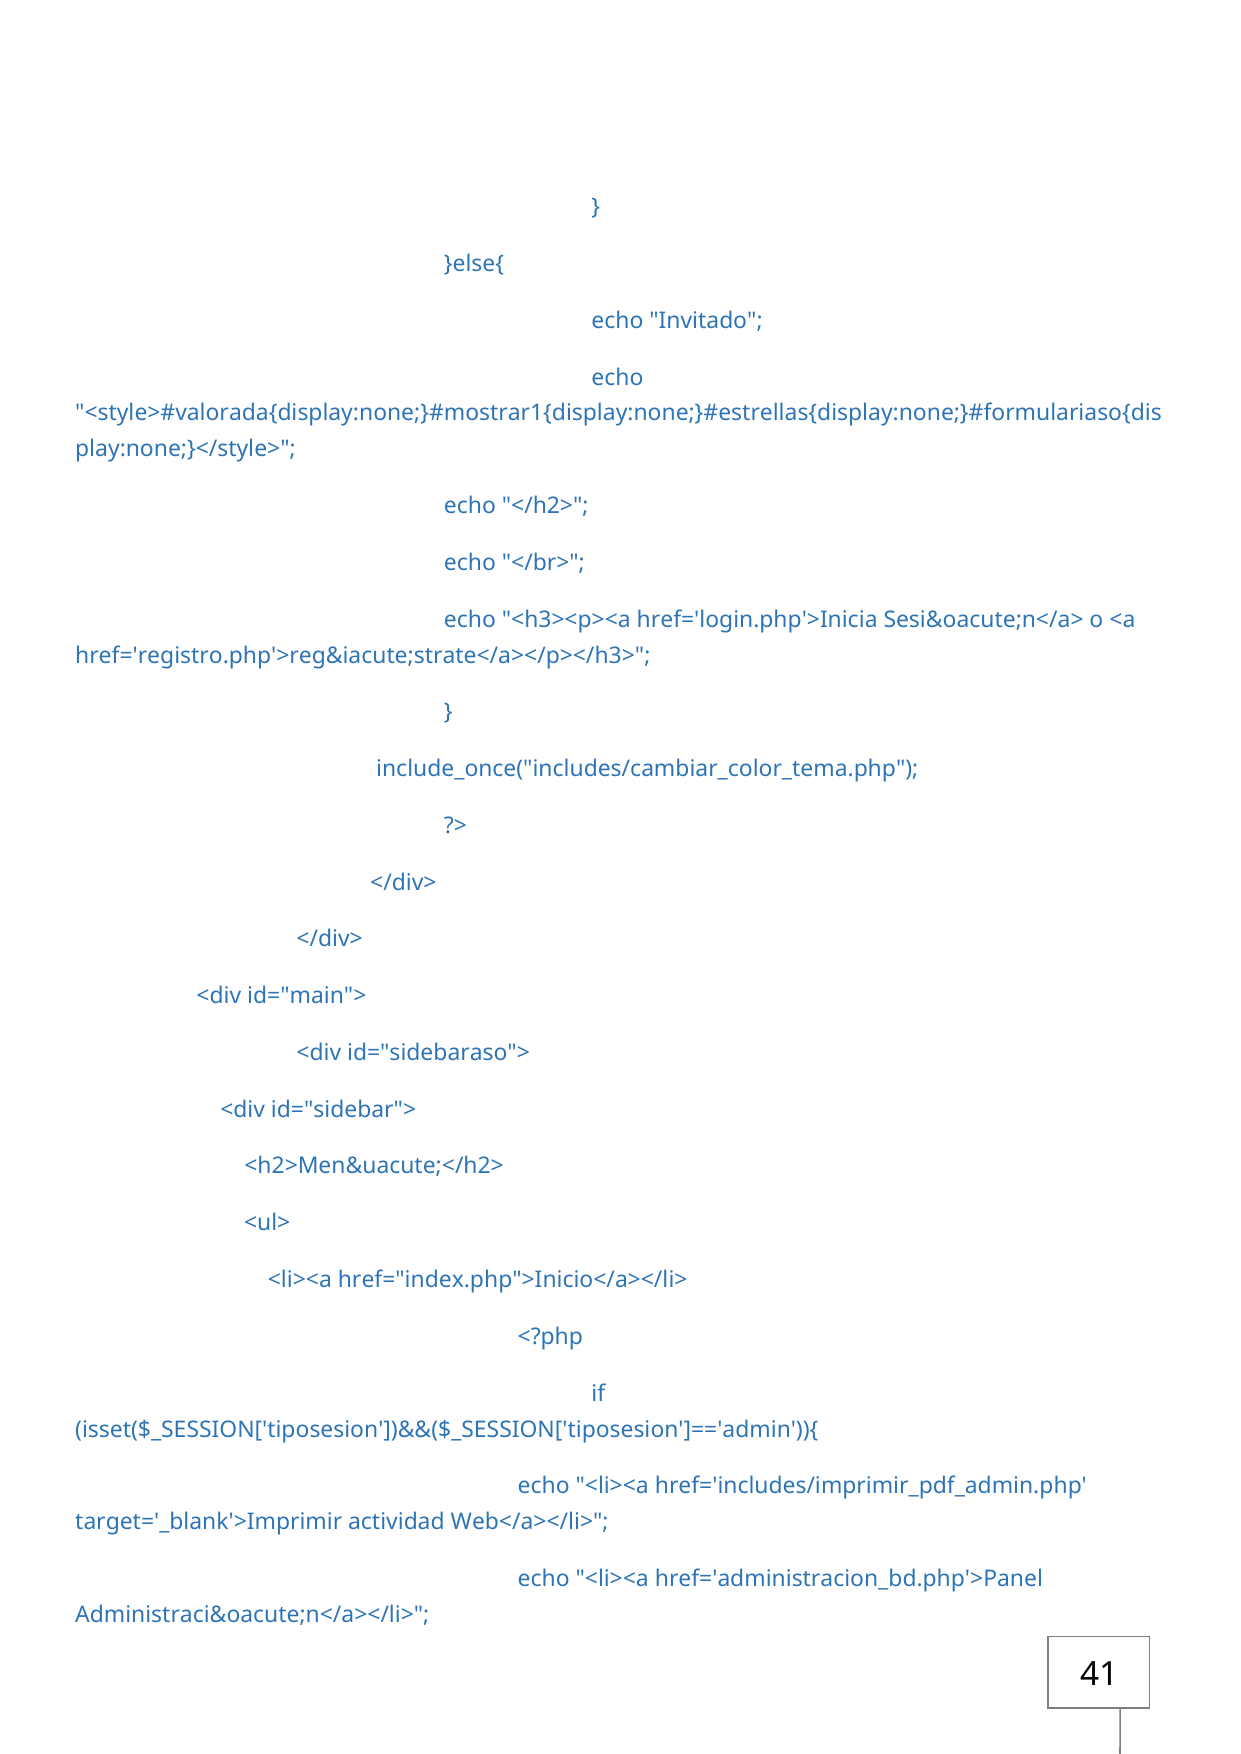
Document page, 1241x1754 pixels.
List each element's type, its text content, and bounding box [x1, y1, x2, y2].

text } [75, 695, 1165, 727]
text <li><a href="index.php">Inicio</a></li> [75, 1263, 1165, 1294]
text echo "</h2>"; [75, 489, 1165, 520]
text echo "Invitado"; [75, 304, 1165, 335]
text include_once("includes/cambiar_color_tema.php"); [75, 752, 1165, 783]
text <div id="sidebaraso"> [75, 1036, 1165, 1067]
text <div id="sidebar"> [75, 1093, 1165, 1124]
text echo "<li><a href='administracion_bd.php'>Panel Administraci&oacute;n</a></li>"; [75, 1562, 1165, 1629]
text echo "<li><a href='includes/imprimir_pdf_admin.php' target='_blank'>Imprimir actividad Web</a></li>"; [75, 1469, 1165, 1536]
text }else{ [75, 247, 1165, 278]
text echo "<style>#valorada{display:none;}#mostrar1{display:none;}#estrellas{display:none;}#formulariaso{display:none;}</style>"; [75, 360, 1165, 463]
text ?> [75, 809, 1165, 840]
text echo "<h3><p><a href='login.php'>Inicia Sesi&oacute;n</a> o <a href='registro.php'>reg&iacute;strate</a></p></h3>"; [75, 603, 1165, 670]
text <ul> [75, 1206, 1165, 1237]
text echo "</br>"; [75, 546, 1165, 577]
text <h2>Men&uacute;</h2> [75, 1149, 1165, 1181]
text <?php [75, 1320, 1165, 1351]
text } [75, 190, 1165, 221]
text if (isset($_SESSION['tiposesion'])&&($_SESSION['tiposesion']=='admin')){ [75, 1377, 1165, 1444]
text </div> [75, 922, 1165, 954]
text <div id="main"> [75, 979, 1165, 1010]
text </div> [75, 866, 1165, 897]
